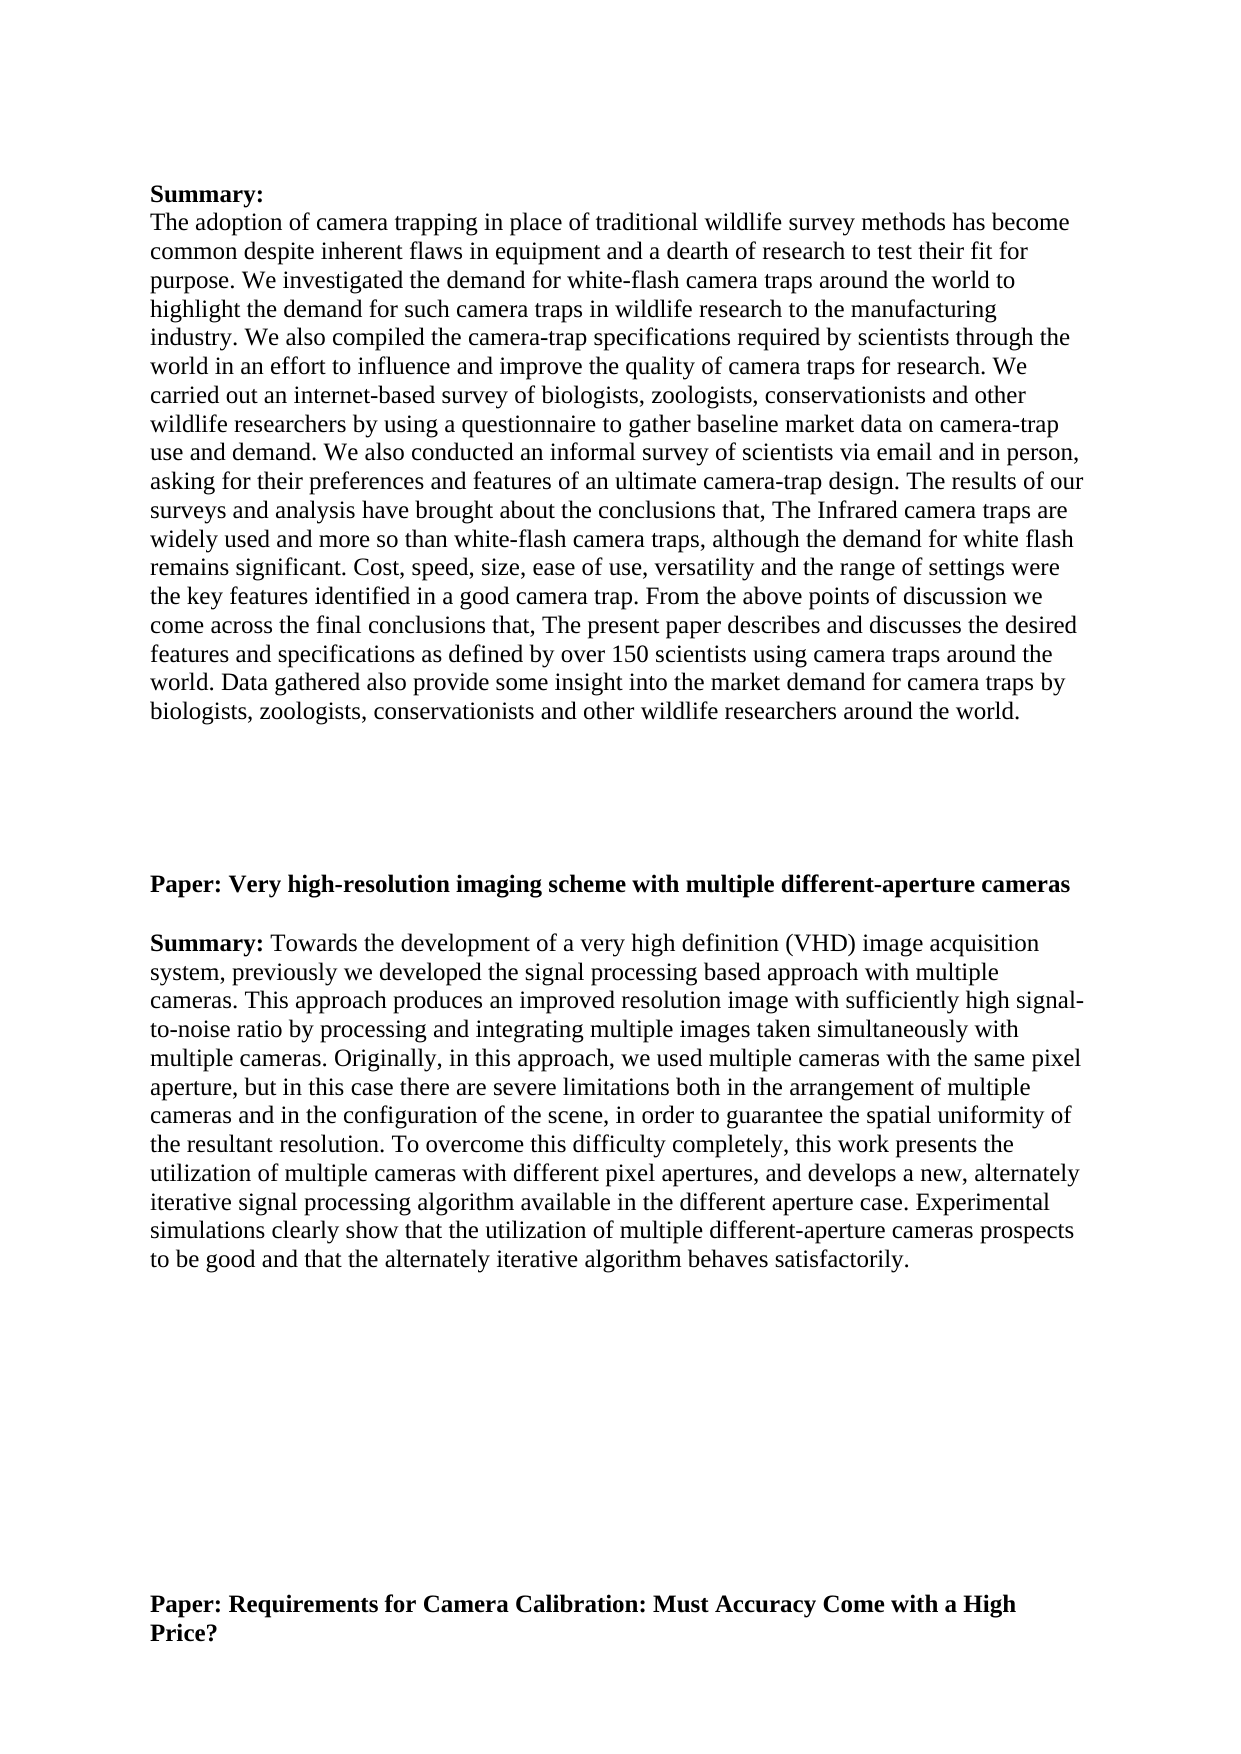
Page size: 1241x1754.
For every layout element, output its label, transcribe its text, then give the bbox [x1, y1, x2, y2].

text The adoption of camera trapping in place of traditional wildlife survey methods has become common despite inherent flaws in equipment and a dearth of research to test their fit for purpose. We investigated the demand for white-flash camera traps around the world to highlight the demand for such camera traps in wildlife research to the manufacturing industry. We also compiled the camera-trap specifications required by scientists through the world in an effort to influence and improve the quality of camera traps for research. We carried out an internet-based survey of biologists, zoologists, conservationists and other wildlife researchers by using a questionnaire to gather baseline market data on camera-trap use and demand. We also conducted an informal survey of scientists via email and in person, asking for their preferences and features of an ultimate camera-trap design. The results of our surveys and analysis have brought about the conclusions that, The Infrared camera traps are widely used and more so than white-flash camera traps, although the demand for white flash remains significant. Cost, speed, size, ease of use, versatility and the range of settings were the key features identified in a good camera trap. From the above points of discussion we come across the final conclusions that, The present paper describes and discusses the desired features and specifications as defined by over 150 scientists using camera traps around the world. Data gathered also provide some insight into the market demand for camera traps by biologists, zoologists, conservationists and other wildlife researchers around the world. [150, 207, 1090, 725]
text Summary: [150, 179, 1090, 207]
text Summary: Towards the development of a very high definition (VHD) image acquisition system, previously we developed the signal processing based approach with multiple cameras. This approach produces an improved resolution image with sufficiently high signal-to-noise ratio by processing and integrating multiple images taken simultaneously with multiple cameras. Originally, in this approach, we used multiple cameras with the same pixel aperture, but in this case there are severe limitations both in the arrangement of multiple cameras and in the configuration of the scene, in order to guarantee the spatial uniformity of the resultant resolution. To overcome this difficulty completely, this work presents the utilization of multiple cameras with different pixel apertures, and develops a new, alternately iterative signal processing algorithm available in the different aperture case. Experimental simulations clearly show that the utilization of multiple different-aperture cameras prospects to be good and that the alternately iterative algorithm behaves satisfactorily. [150, 928, 1090, 1273]
text Paper: Very high-resolution imaging scheme with multiple different-aperture cameras [150, 869, 1090, 897]
text Paper: Requirements for Camera Calibration: Must Accuracy Come with a High Price? [150, 1589, 1090, 1647]
